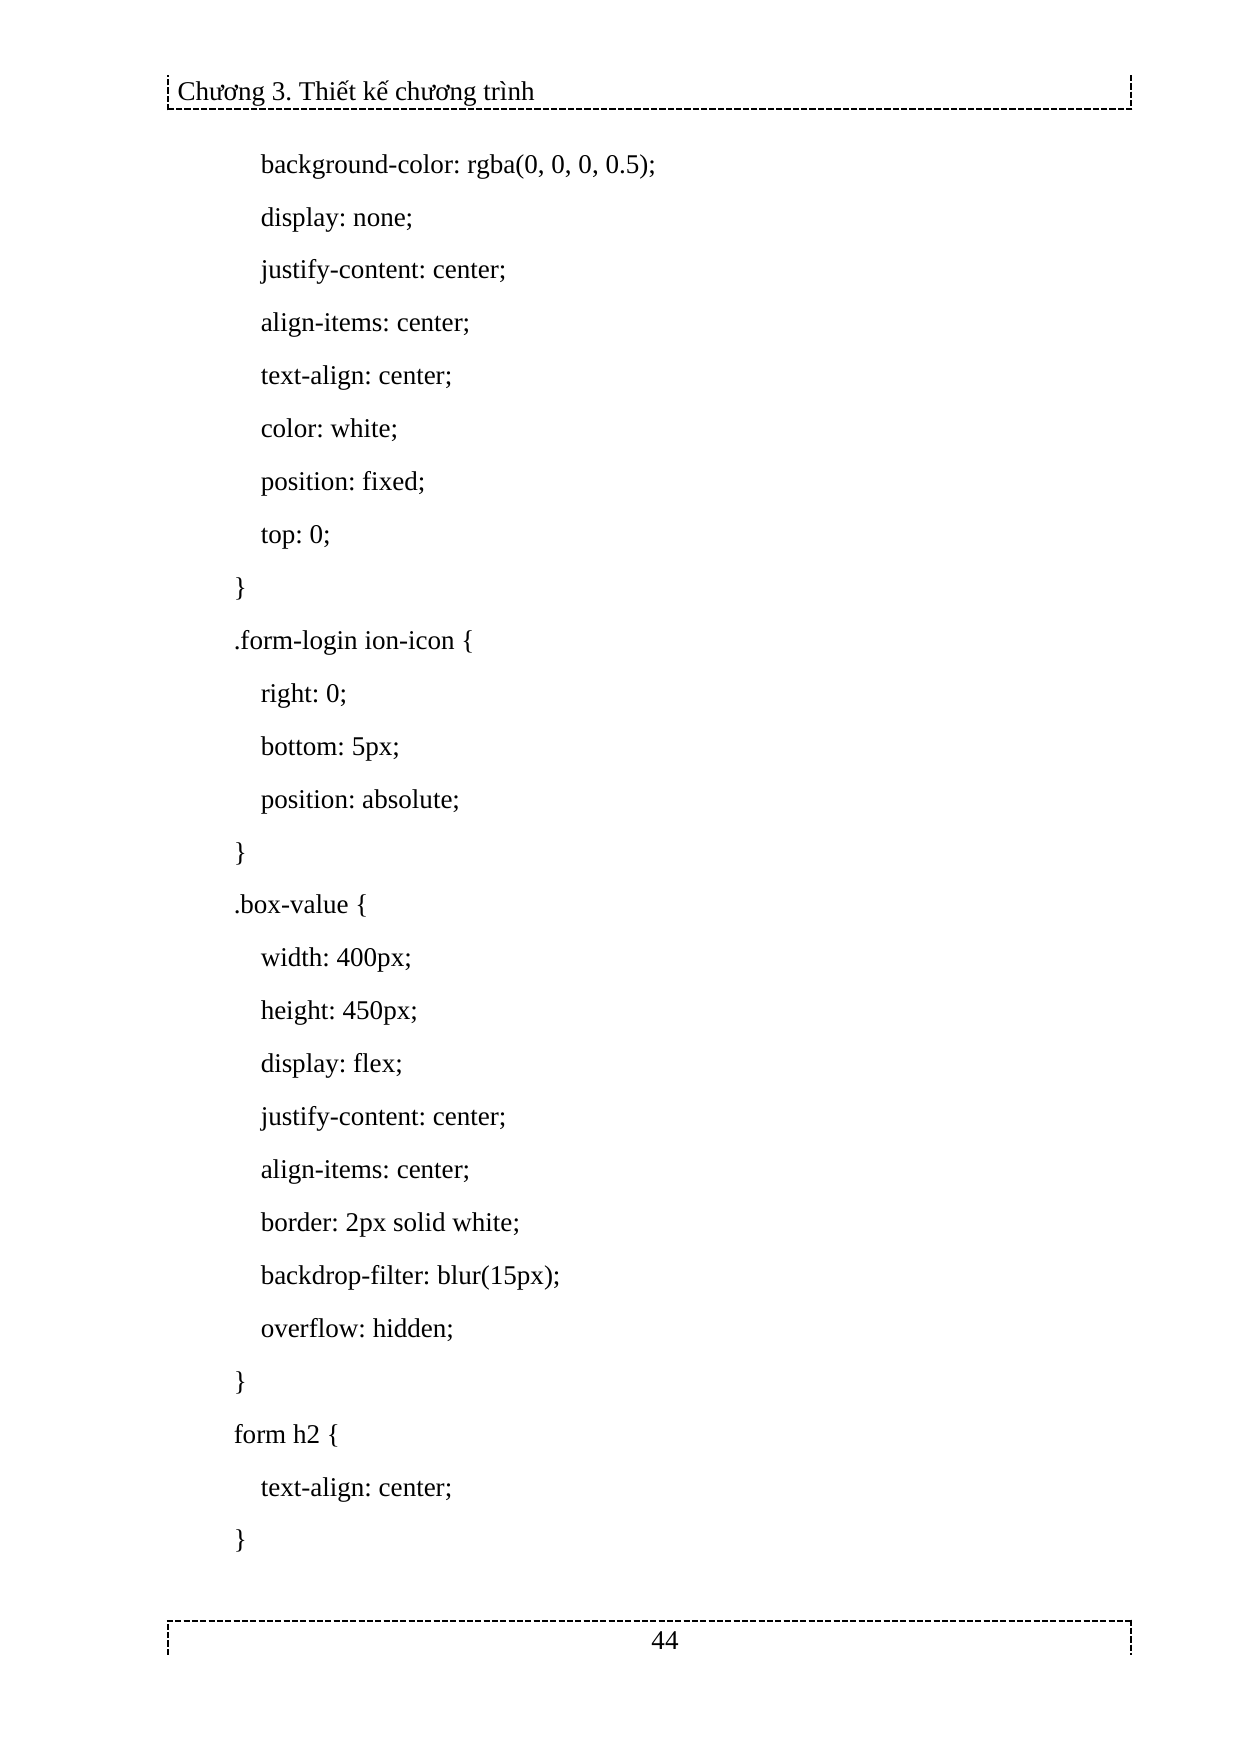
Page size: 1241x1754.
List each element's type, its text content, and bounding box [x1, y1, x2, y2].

text justify-content: center; [177, 253, 1122, 285]
text position: fixed; [177, 465, 1122, 496]
text align-items: center; [177, 306, 1122, 338]
text color: white; [177, 412, 1122, 443]
text position: absolute; [177, 783, 1122, 814]
text } [177, 571, 1122, 602]
text .box-value { [177, 888, 1122, 920]
text width: 400px; [177, 941, 1122, 973]
text top: 0; [177, 518, 1122, 549]
text justify-content: center; [177, 1100, 1122, 1131]
text backdrop-filter: blur(15px); [177, 1259, 1122, 1290]
text border: 2px solid white; [177, 1206, 1122, 1237]
text } [177, 1523, 1122, 1555]
text right: 0; [177, 677, 1122, 708]
text bottom: 5px; [177, 730, 1122, 761]
text height: 450px; [177, 994, 1122, 1026]
text form h2 { [177, 1418, 1122, 1449]
text text-align: center; [177, 359, 1122, 391]
text display: flex; [177, 1047, 1122, 1078]
text overflow: hidden; [177, 1312, 1122, 1343]
text display: none; [177, 201, 1122, 232]
text text-align: center; [177, 1471, 1122, 1502]
text align-items: center; [177, 1153, 1122, 1184]
text background-color: rgba(0, 0, 0, 0.5); [177, 148, 1122, 179]
text } [177, 836, 1122, 867]
text .form-login ion-icon { [177, 624, 1122, 655]
text } [177, 1365, 1122, 1396]
